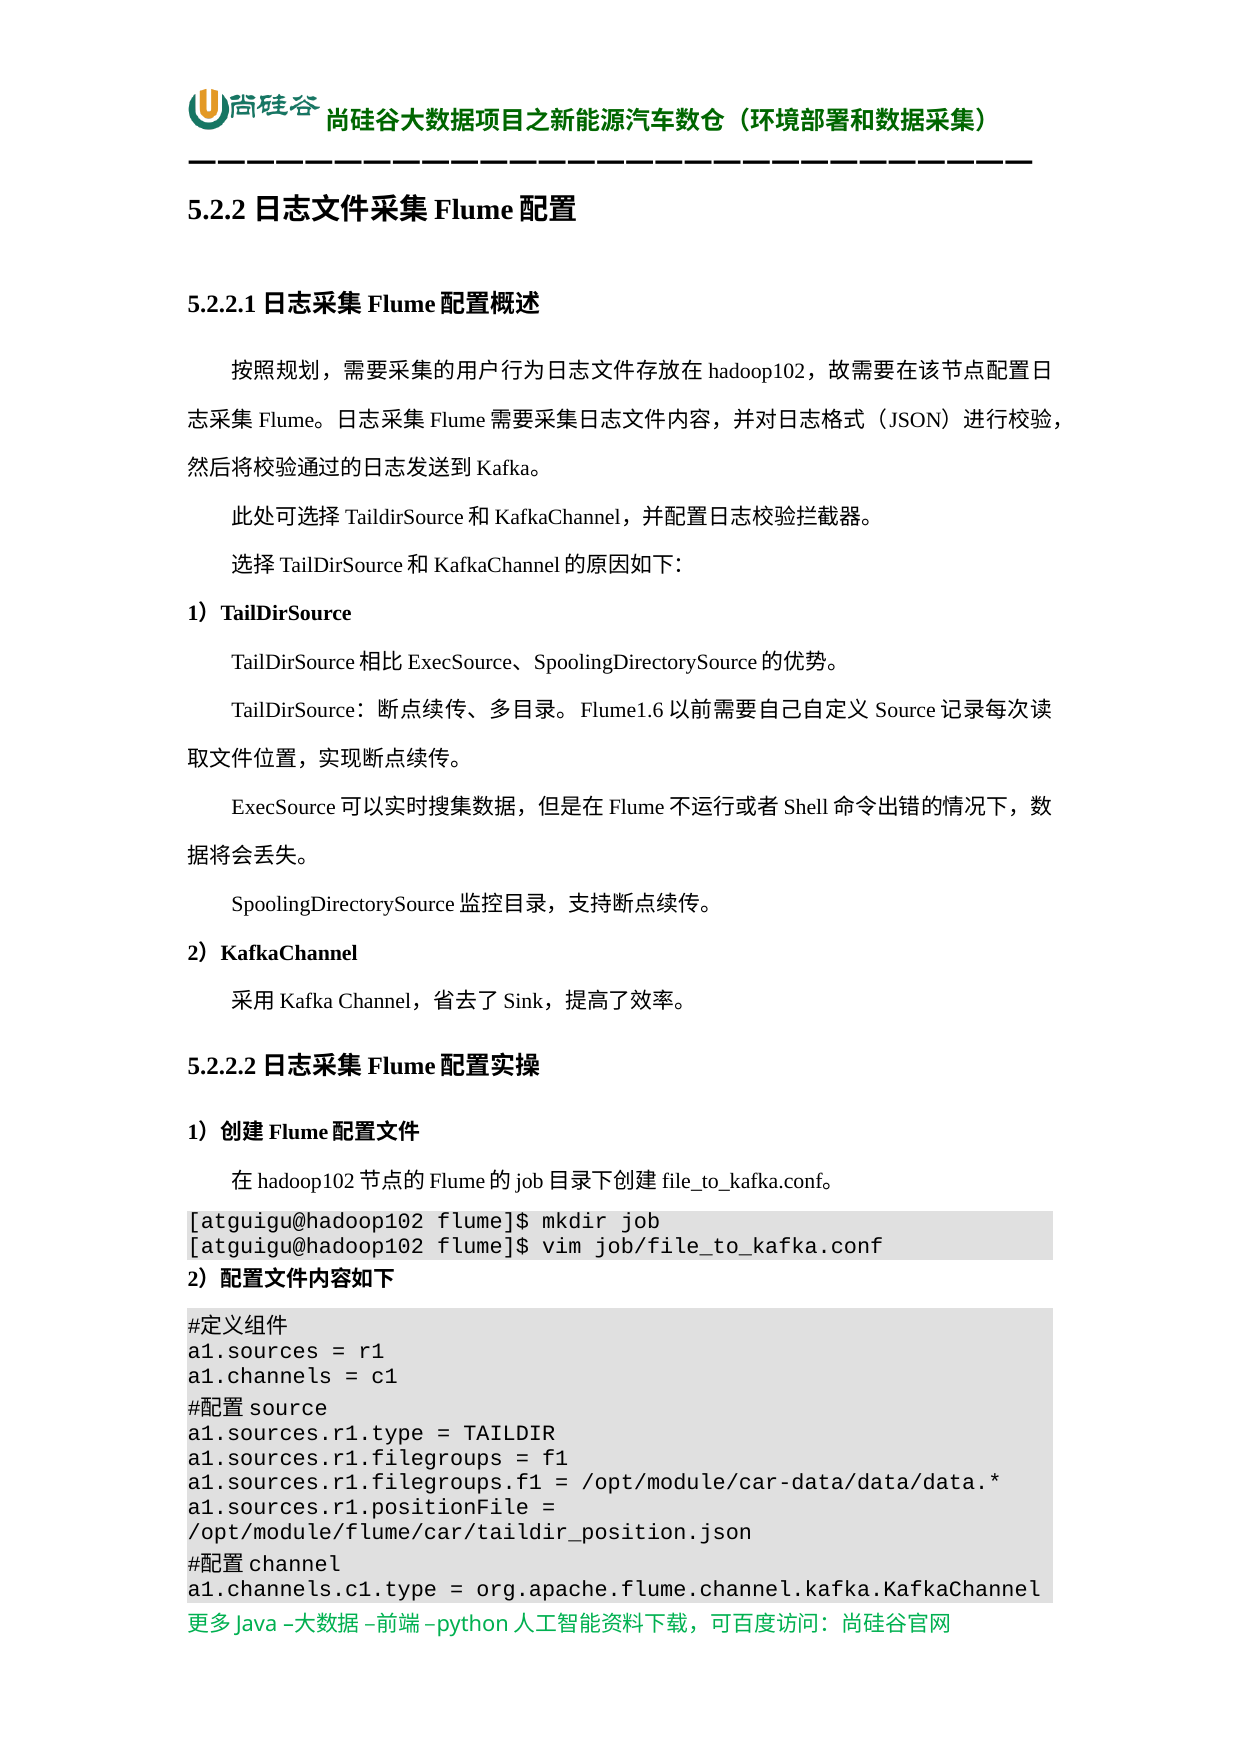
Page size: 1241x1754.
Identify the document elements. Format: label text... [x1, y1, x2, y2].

text 1）创建Flume配置文件 [187, 1114, 1053, 1146]
text 此处可选择TaildirSource和KafkaChannel，并配置日志校验拦截器。 [187, 498, 1053, 531]
text SpoolingDirectorySource监控目录，支持断点续传。 [187, 886, 1053, 918]
text 采用Kafka Channel，省去了Sink，提高了效率。 [187, 982, 1053, 1015]
text a1.channels = c1 [187, 1365, 1053, 1390]
text 5.2.2 日志文件采集Flume配置 [187, 174, 1053, 239]
text 选择TailDirSource和KafkaChannel的原因如下： [187, 547, 1053, 579]
text #配置channel [187, 1546, 1053, 1578]
text [atguigu@hadoop102 flume]$ vim job/file_to_kafka.conf [187, 1235, 1053, 1260]
text a1.sources.r1.type = TAILDIR [187, 1422, 1053, 1447]
text 5.2.2.1 日志采集Flume配置概述 [187, 269, 1053, 334]
text [atguigu@hadoop102 flume]$ mkdir job [187, 1211, 1053, 1235]
text a1.sources.r1.positionFile = /opt/module/flume/car/taildir_position.json [187, 1496, 1053, 1546]
text ExecSource可以实时搜集数据，但是在Flume不运行或者Shell命令出错的情况下，数据将会丢失。 [187, 789, 1053, 870]
text 在hadoop102节点的Flume的job目录下创建file_to_kafka.conf。 [187, 1162, 1053, 1195]
text a1.sources.r1.filegroups.f1 = /opt/module/car-data/data/data.* [187, 1472, 1053, 1496]
text 按照规划，需要采集的用户行为日志文件存放在hadoop102，故需要在该节点配置日志采集Flume。日志采集Flume需要采集日志文件内容，并对日志格式（JSON）进行校验，然后将校验通过的日志发送到Kafka。 [187, 352, 1053, 482]
text a1.channels.c1.type = org.apache.flume.channel.kafka.KafkaChannel [187, 1578, 1053, 1603]
text #定义组件 [187, 1308, 1053, 1340]
text 1）TailDirSource [187, 595, 1053, 627]
text TailDirSource：断点续传、多目录。Flume1.6以前需要自己自定义Source记录每次读取文件位置，实现断点续传。 [187, 692, 1053, 773]
text 2）配置文件内容如下 [187, 1260, 1053, 1293]
text 5.2.2.2 日志采集Flume配置实操 [187, 1031, 1053, 1096]
text TailDirSource相比ExecSource、SpoolingDirectorySource的优势。 [187, 643, 1053, 676]
text #配置source [187, 1390, 1053, 1422]
text 2）KafkaChannel [187, 934, 1053, 967]
text a1.sources = r1 [187, 1340, 1053, 1365]
text a1.sources.r1.filegroups = f1 [187, 1447, 1053, 1472]
